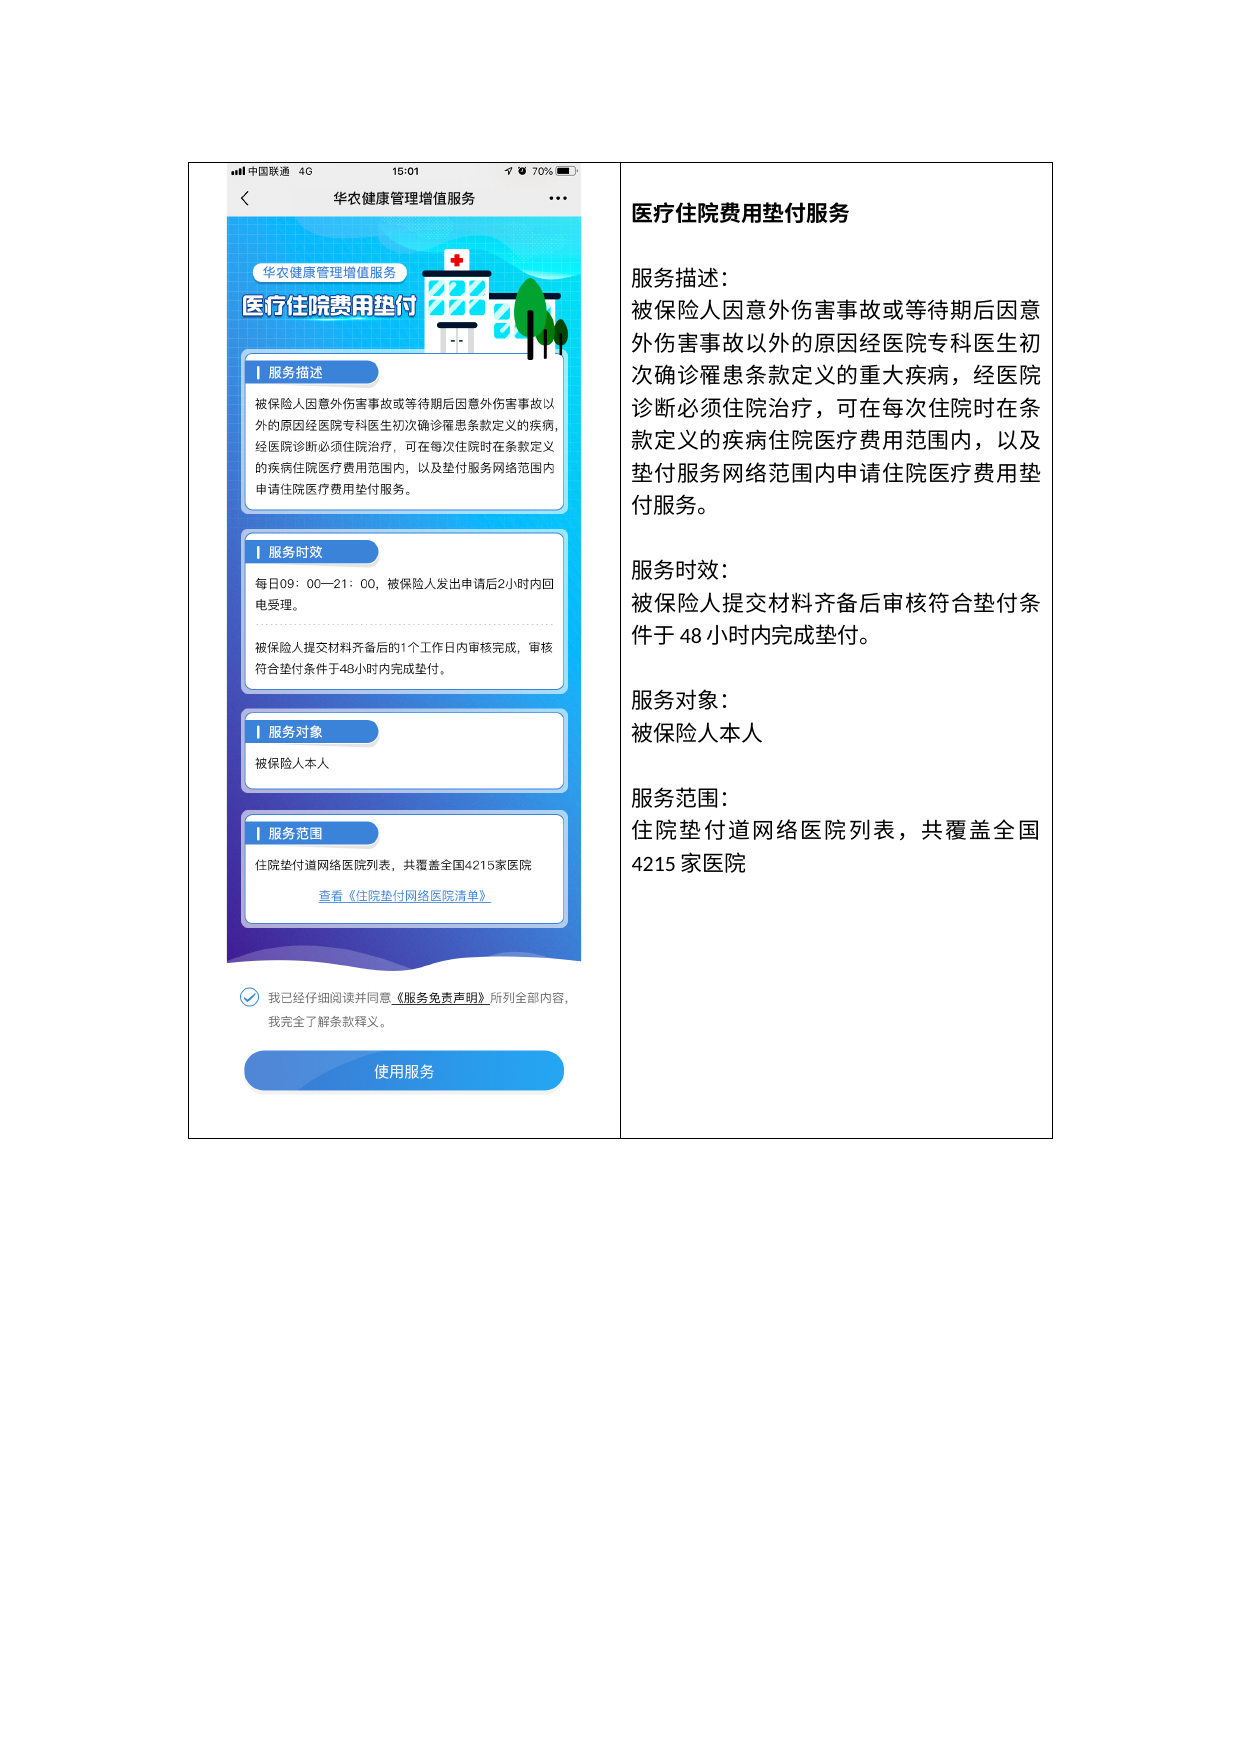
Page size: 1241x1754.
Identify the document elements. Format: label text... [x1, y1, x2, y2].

picture [226, 163, 582, 1132]
table_cell 医疗住院费用垫付服务 服务描述： 被保险人因意外伤害事故或等待期后因意外伤害事故以外的原因经医院专科医生初次确诊罹患条款定义的重大疾病，经医院诊断必须住院治疗，可在每次住院时在条款定义的疾病住院医疗费用范围内，以及垫付服务网络范围内申请住院医疗费用垫付服务。 服务时效： 被保险人提交材料齐备后审核符合垫付条件于48小时内完成垫付。 服务对象： 被保险人本人 服务范围： 住院垫付道网络医院列表，共覆盖全国4215家医院 [621, 163, 1052, 1138]
table_cell [189, 163, 620, 1138]
